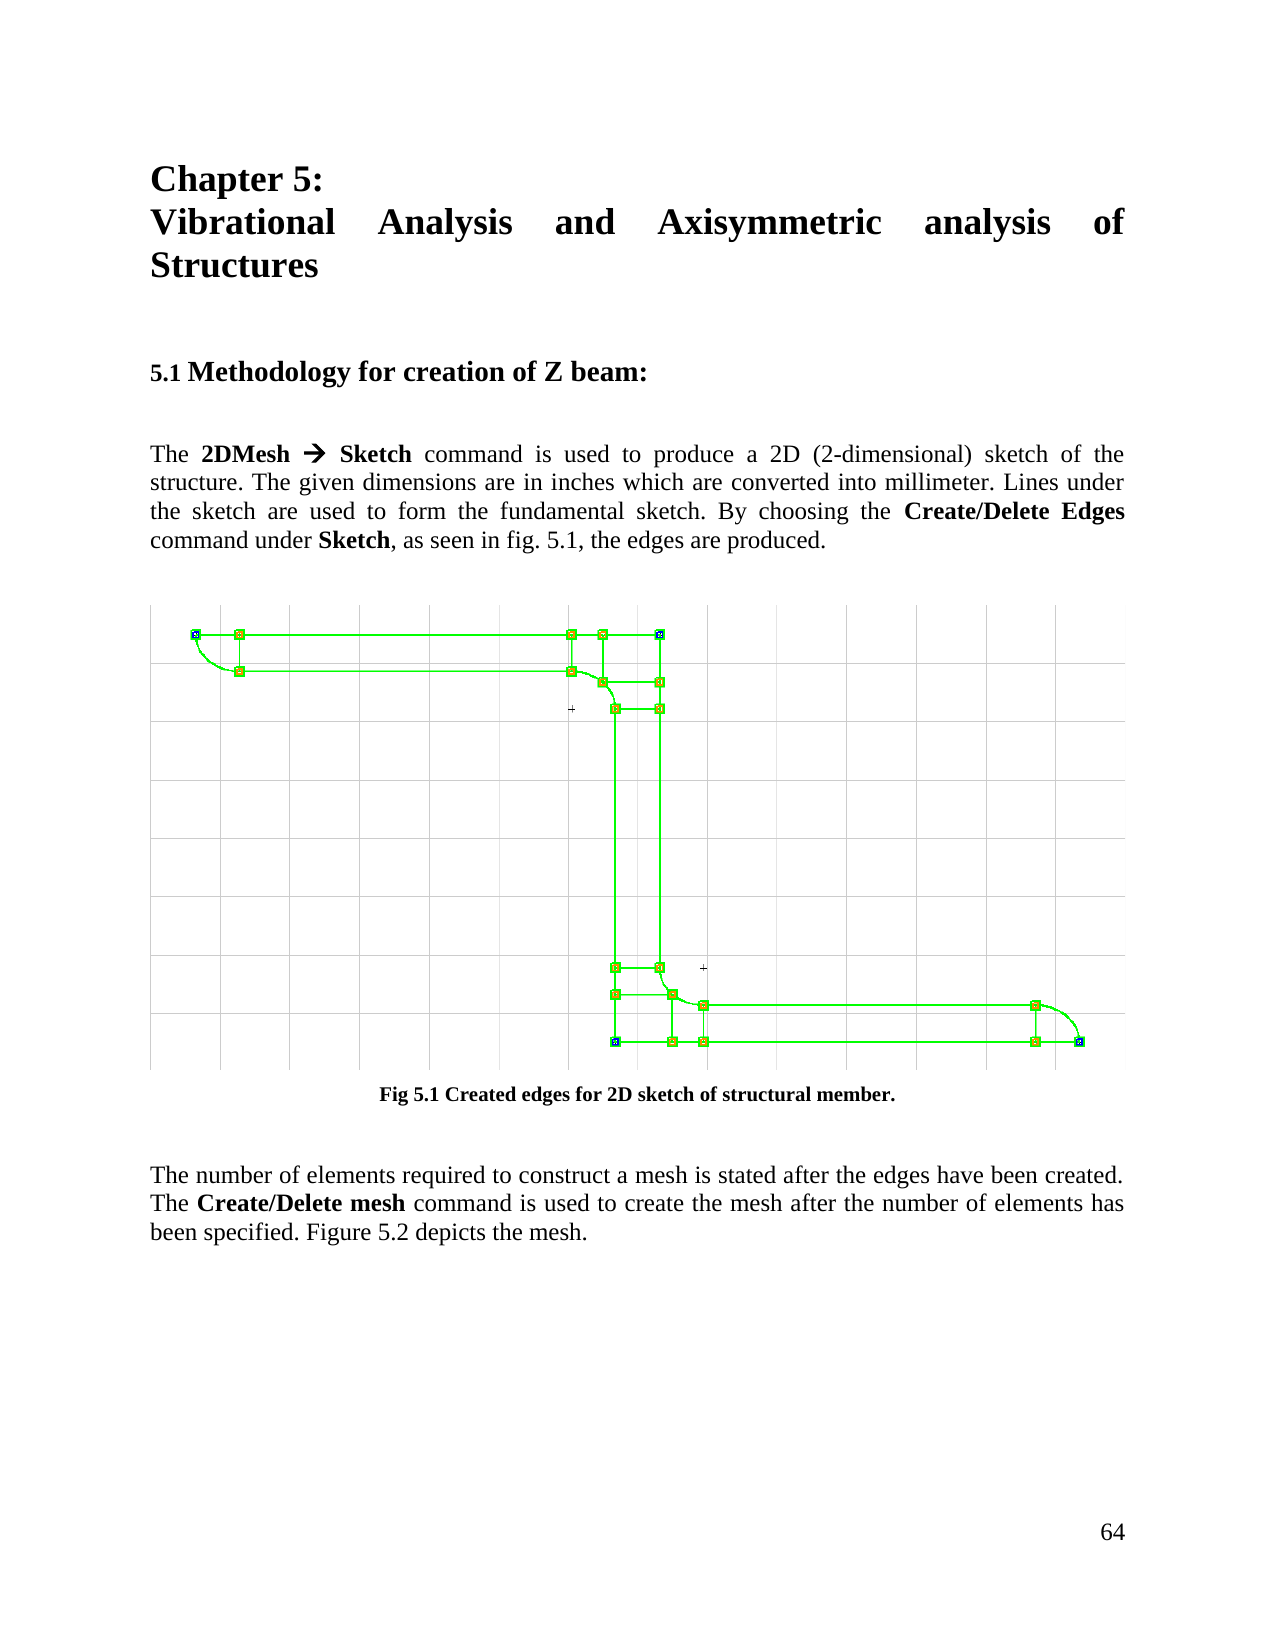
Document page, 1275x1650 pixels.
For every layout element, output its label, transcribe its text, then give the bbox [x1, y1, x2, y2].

text Fig 5.1 Created edges for 2D sketch of structural member. [150, 1082, 1125, 1106]
subtitle Methodology for creation of Z beam: [150, 354, 1125, 387]
text The number of elements required to construct a mesh is stated after the edges have been created. The Create/Delete mesh command is used to create the mesh after the number of elements has been specified. Figure 5.2 depicts the mesh. [150, 1160, 1125, 1246]
picture [150, 605, 1125, 1070]
subtitle Vibrational Analysis and Axisymmetric analysis of Structures [150, 156, 1125, 286]
text The 2DMesh Sketch command is used to produce a 2D (2-dimensional) sketch of the structure. The given dimensions are in inches which are converted into millimeter. Lines under the sketch are used to form the fundamental sketch. By choosing the Create/Delete Edges command under Sketch, as seen in fig. 5.1, the edges are produced. [150, 439, 1125, 554]
